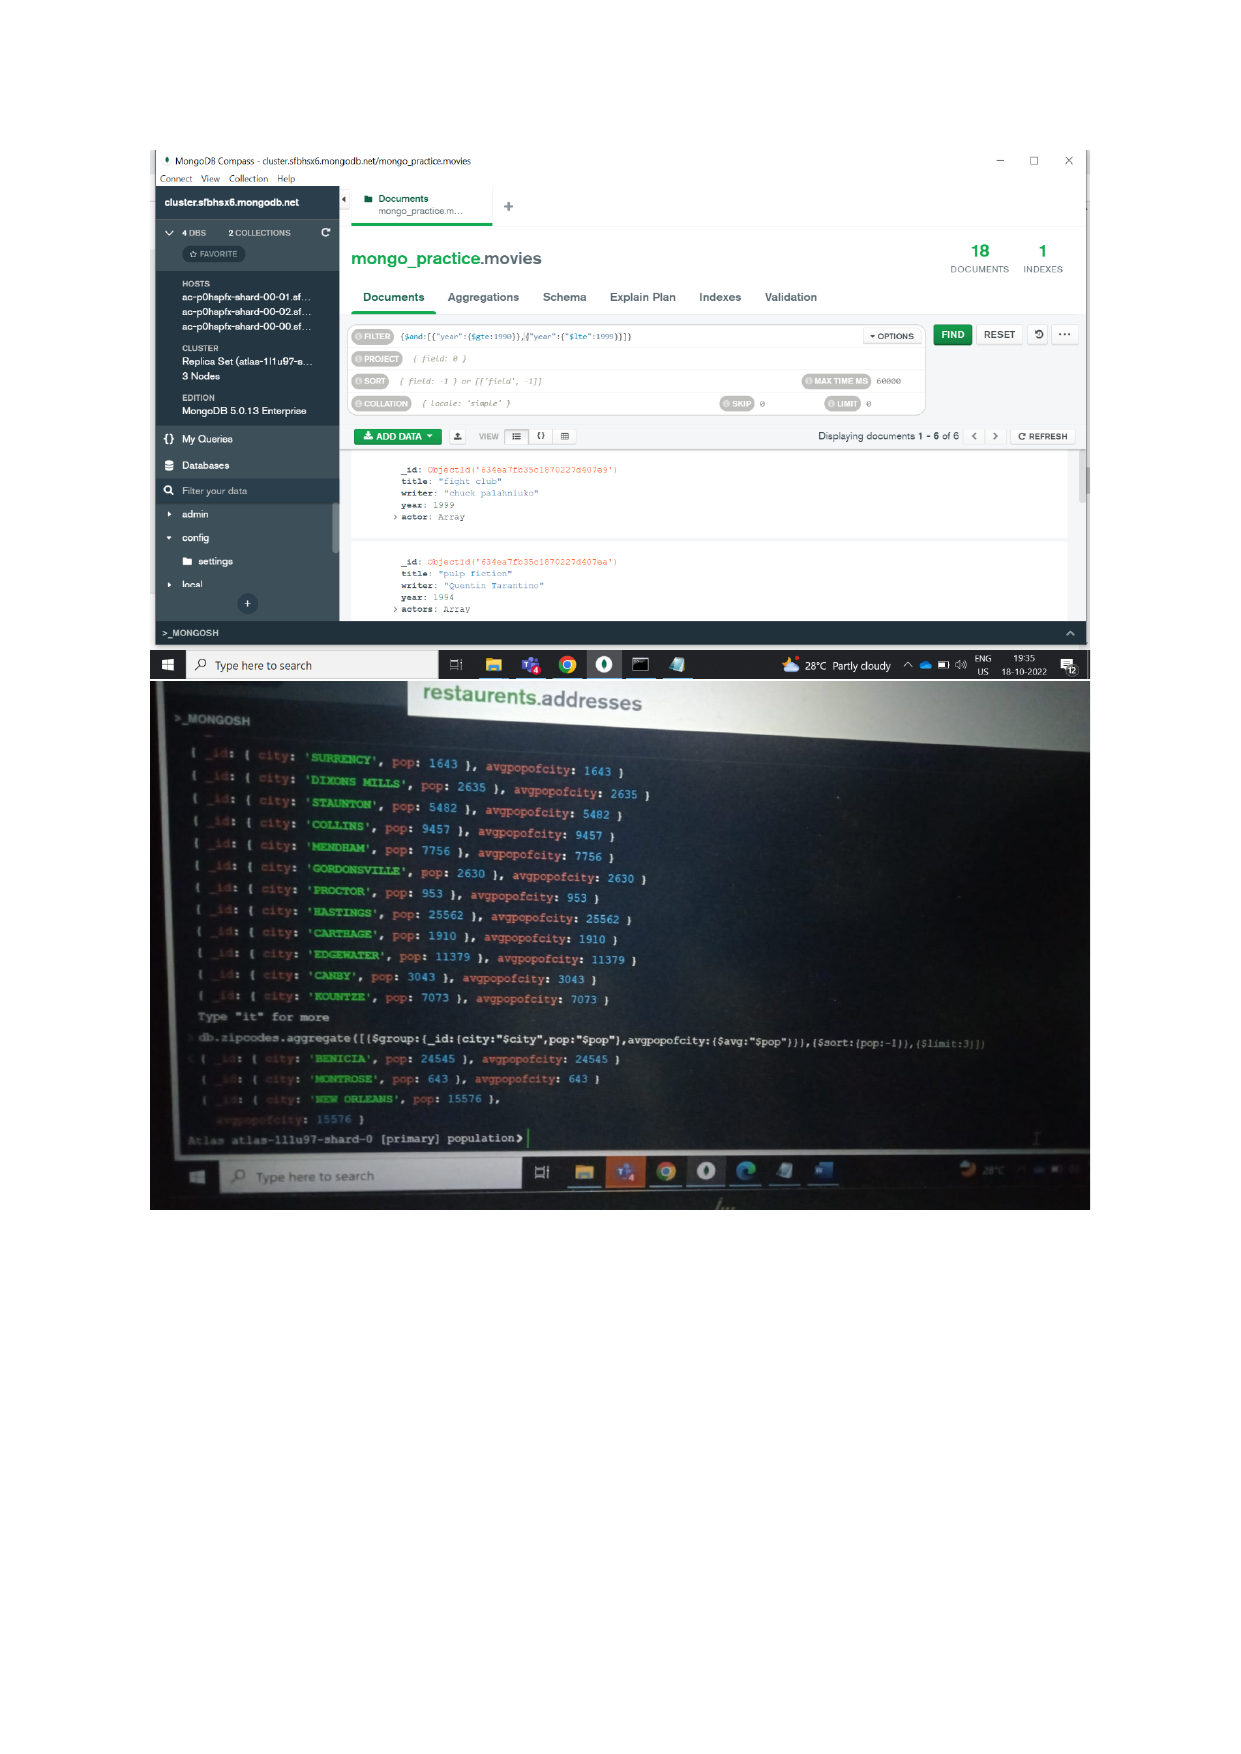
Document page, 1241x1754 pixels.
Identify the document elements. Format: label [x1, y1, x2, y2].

picture [150, 150, 1091, 679]
picture [150, 681, 1091, 1210]
